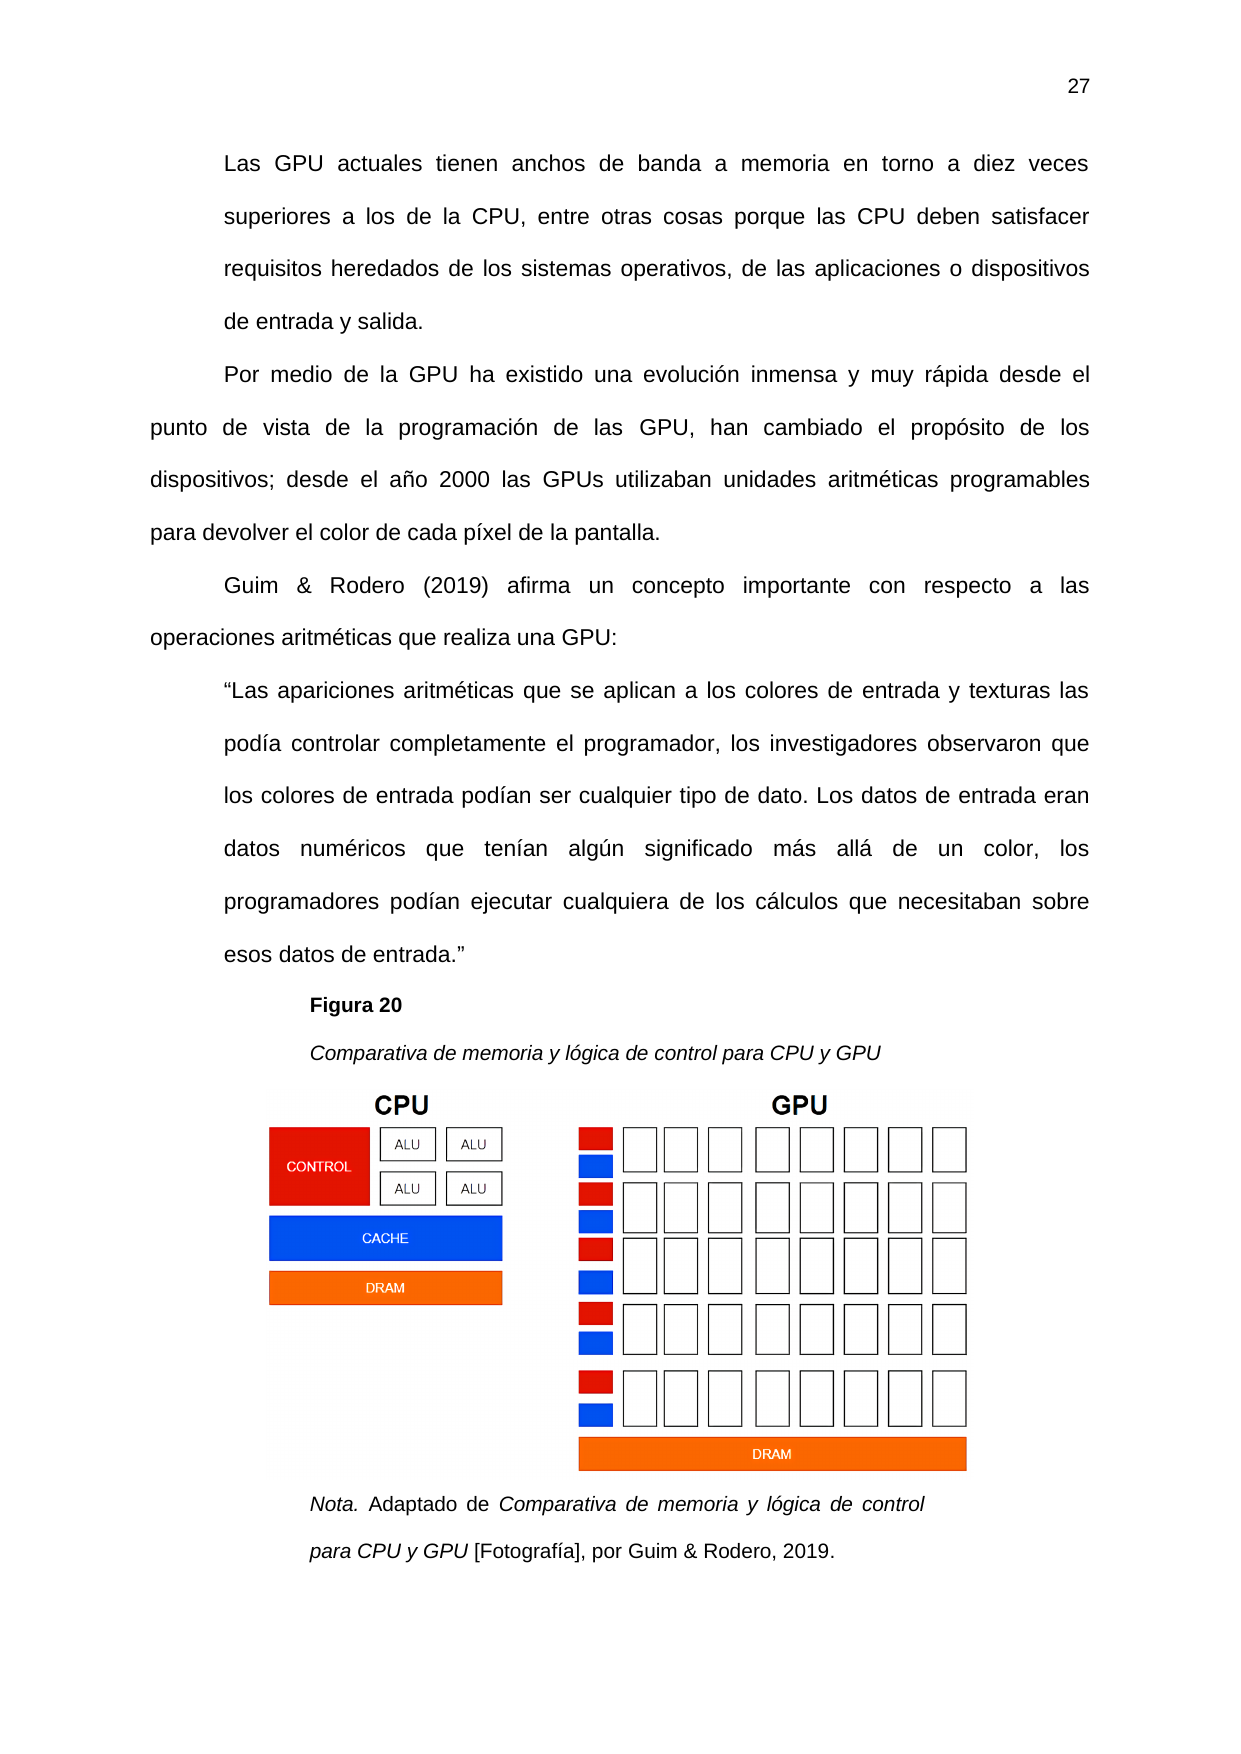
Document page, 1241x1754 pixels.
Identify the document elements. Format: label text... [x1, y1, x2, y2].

text Las GPU actuales tienen anchos de banda a memoria en torno a diez veces superiores a los de la CPU, entre otras cosas porque las CPU deben satisfacer requisitos heredados de los sistemas operativos, de las aplicaciones o dispositivos de entrada y salida. [224, 150, 1090, 334]
text Comparativa de memoria y lógica de control para CPU y GPU [309, 1041, 1090, 1065]
picture [266, 1089, 974, 1480]
text Guim & Rodero (2019) afirma un concepto importante con respecto a las operaciones aritméticas que realiza una GPU: [150, 572, 1090, 651]
text Figura 20 [309, 993, 1090, 1017]
text Por medio de la GPU ha existido una evolución inmensa y muy rápida desde el punto de vista de la programación de las GPU, han cambiado el propósito de los dispositivos; desde el año 2000 las GPUs utilizaban unidades aritméticas programables para devolver el color de cada píxel de la pantalla. [150, 361, 1090, 545]
text “Las apariciones aritméticas que se aplican a los colores de entrada y texturas las podía controlar completamente el programador, los investigadores observaron que los colores de entrada podían ser cualquier tipo de dato. Los datos de entrada eran datos numéricos que tenían algún significado más allá de un color, los programadores podían ejecutar cualquiera de los cálculos que necesitaban sobre esos datos de entrada.” [224, 677, 1090, 967]
text Nota. Adaptado de Comparativa de memoria y lógica de control para CPU y GPU [Fotografía], por Guim & Rodero, 2019. [309, 1491, 925, 1563]
